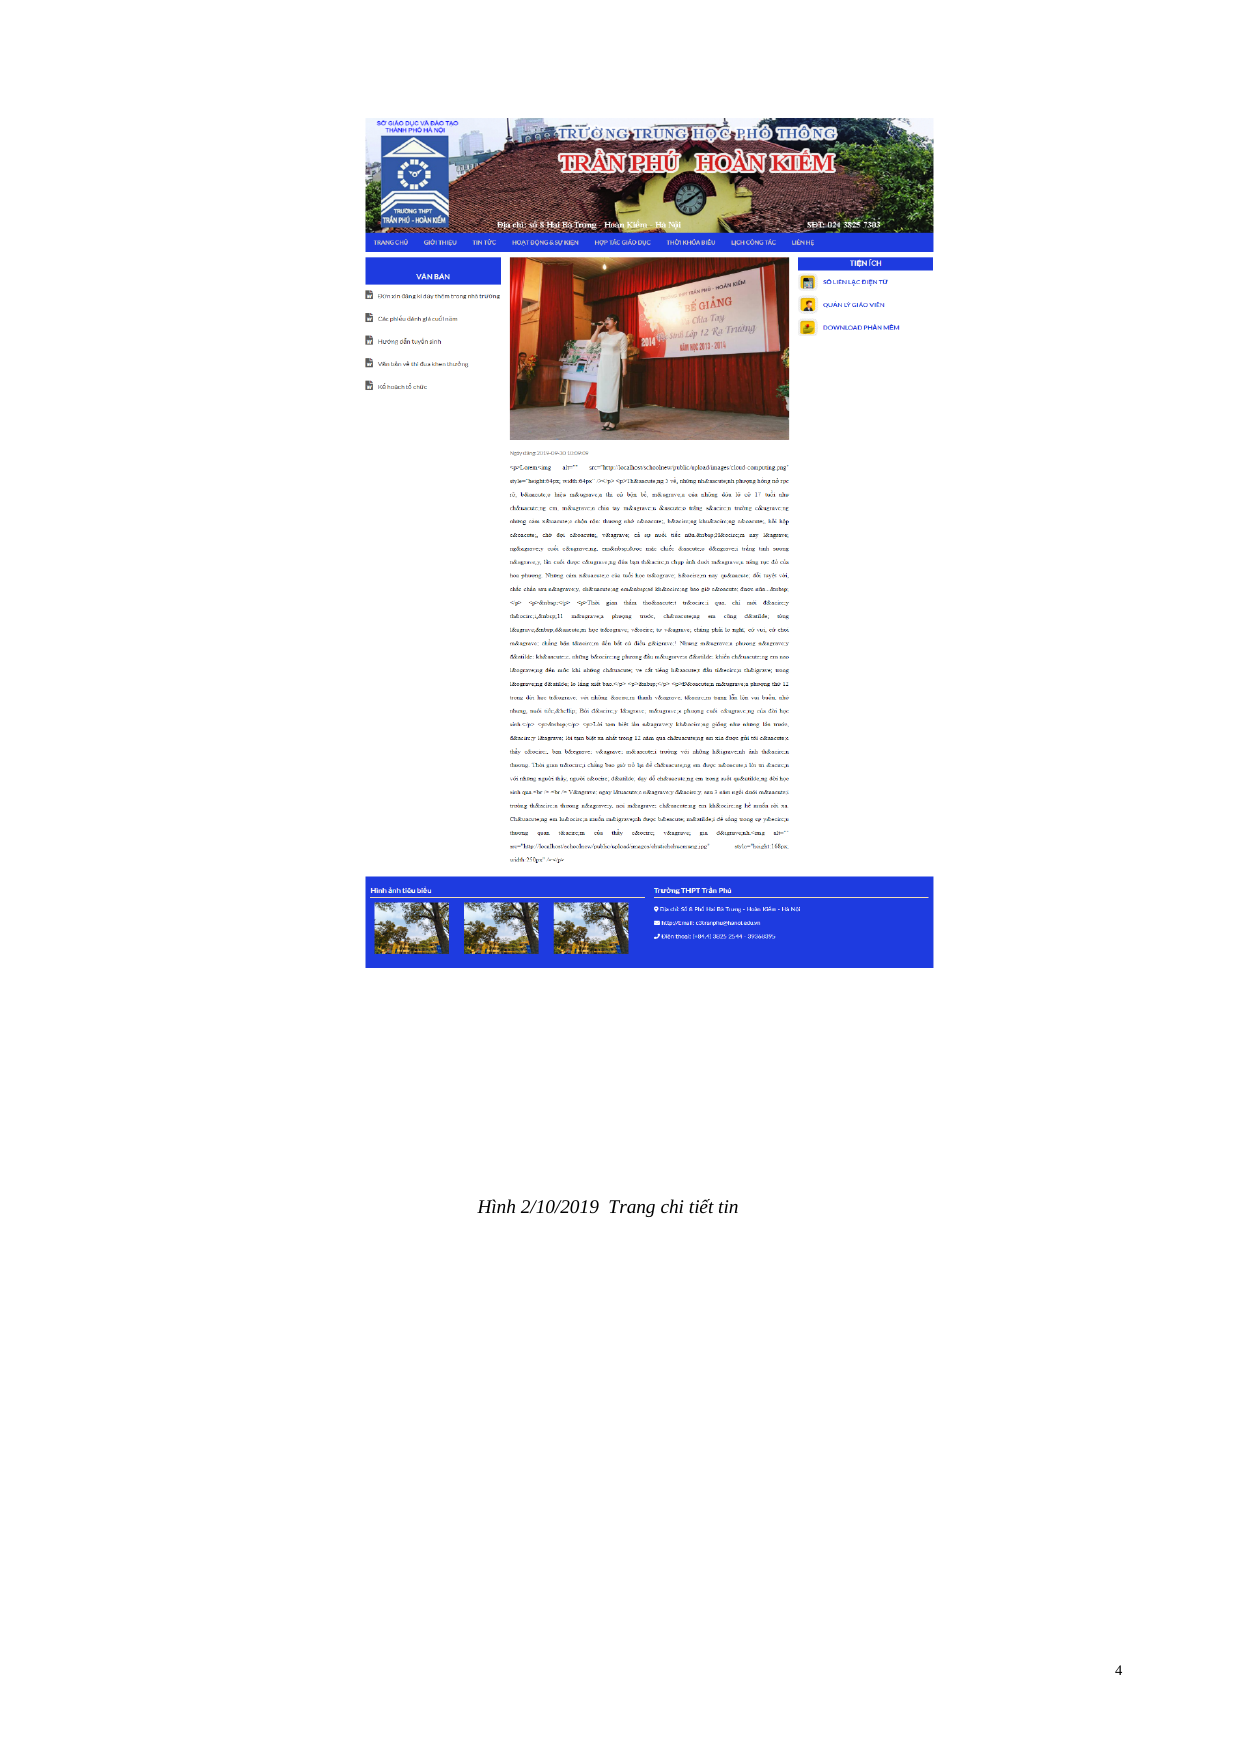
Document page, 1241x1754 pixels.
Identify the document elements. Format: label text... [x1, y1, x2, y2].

picture [176, 118, 1122, 1180]
text Hình 2/10/2019 Trang chi tiết tin [177, 1180, 1122, 1218]
